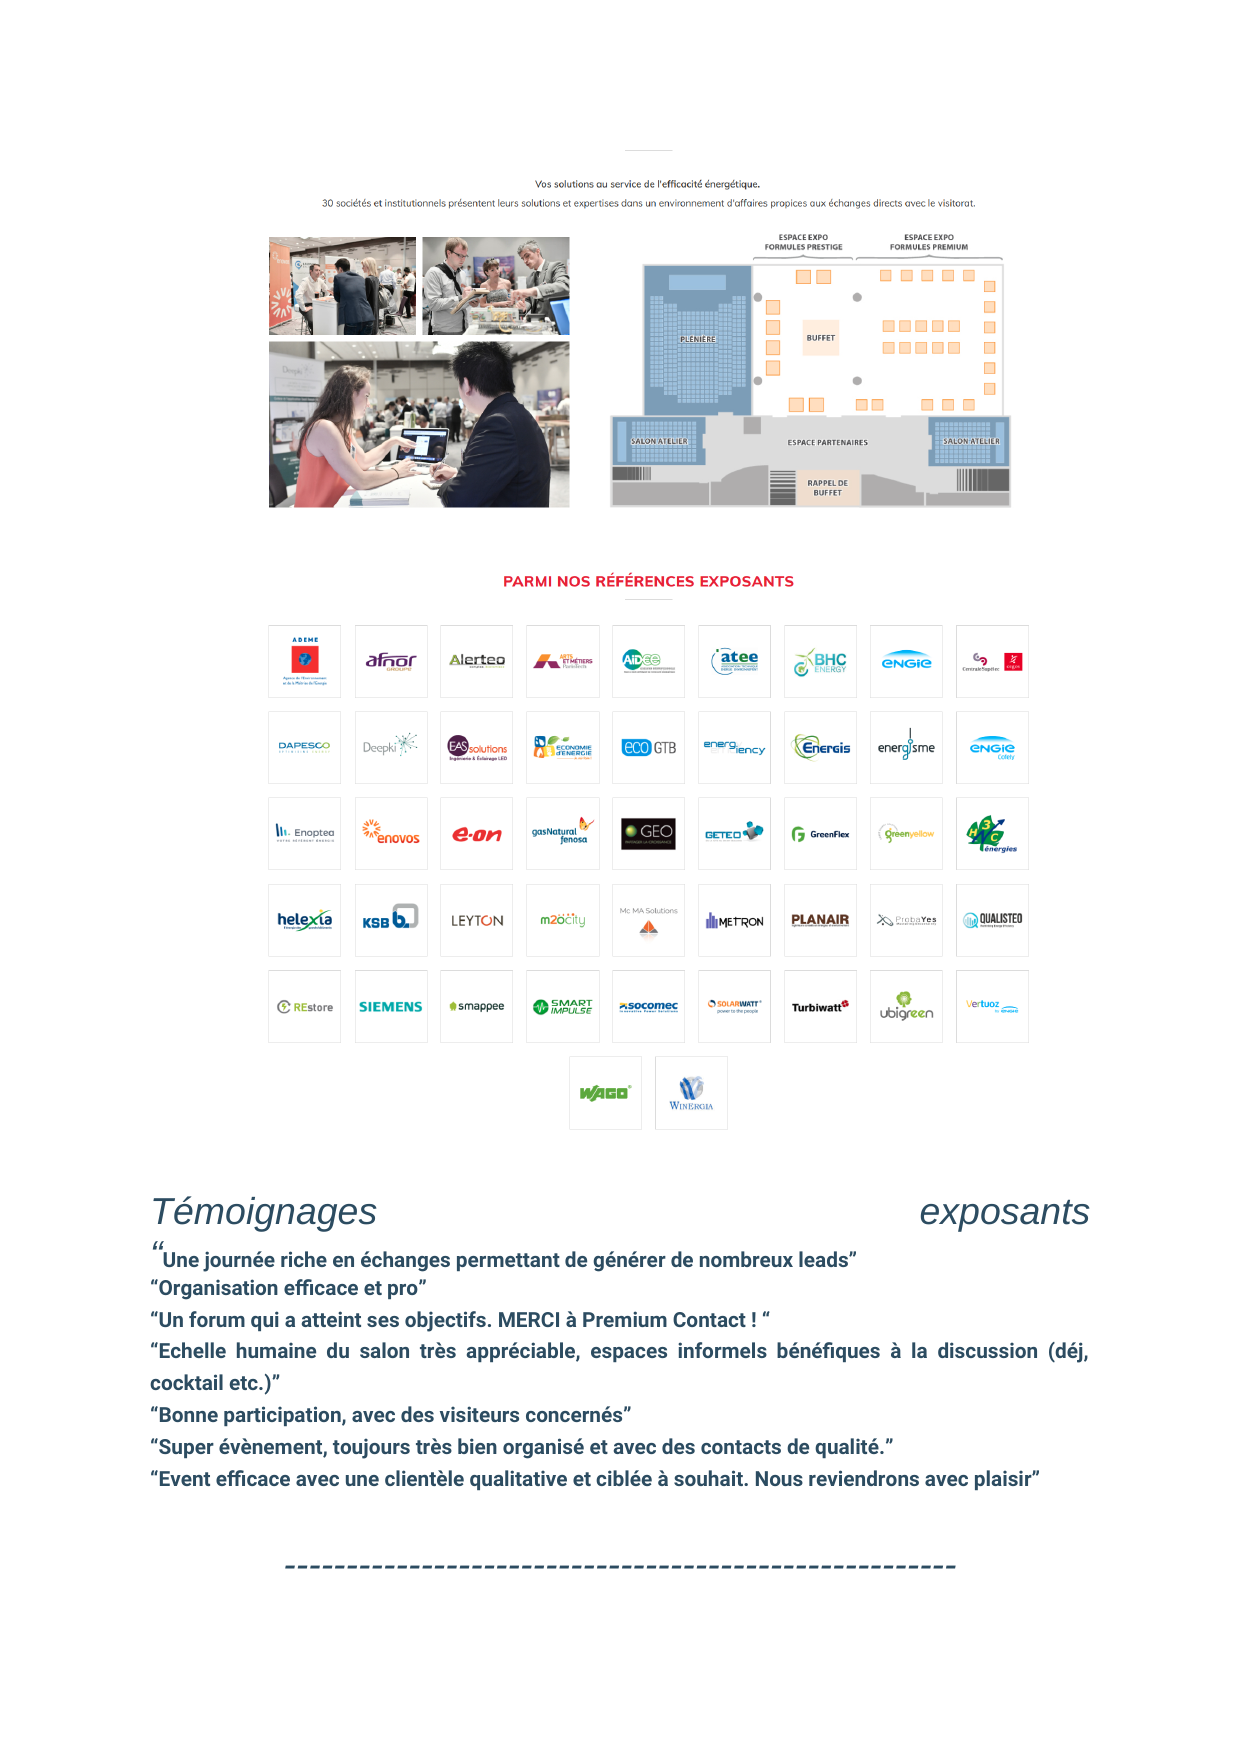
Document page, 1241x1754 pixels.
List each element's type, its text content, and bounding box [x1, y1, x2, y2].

text “Event efficace avec une clientèle qualitative et ciblée à souhait. Nous reviendrons avec plaisir” [150, 1467, 1090, 1491]
text “Bonne participation, avec des visiteurs concernés” [150, 1403, 1090, 1428]
text ------------------------------------------------------ [150, 1542, 1090, 1585]
text Témoignages exposants “Une journée riche en échanges permettant de générer de nombreux leads” [150, 1190, 1090, 1276]
picture [150, 150, 1091, 1190]
text “Echelle humaine du salon très appréciable, espaces informels bénéfiques à la discussion (déj, cocktail etc.)” [150, 1339, 1090, 1396]
text “Un forum qui a atteint ses objectifs. MERCI à Premium Contact ! “ [150, 1308, 1090, 1332]
text “Organisation efficace et pro” [150, 1276, 1090, 1300]
text “Super évènement, toujours très bien organisé et avec des contacts de qualité.” [150, 1435, 1090, 1459]
